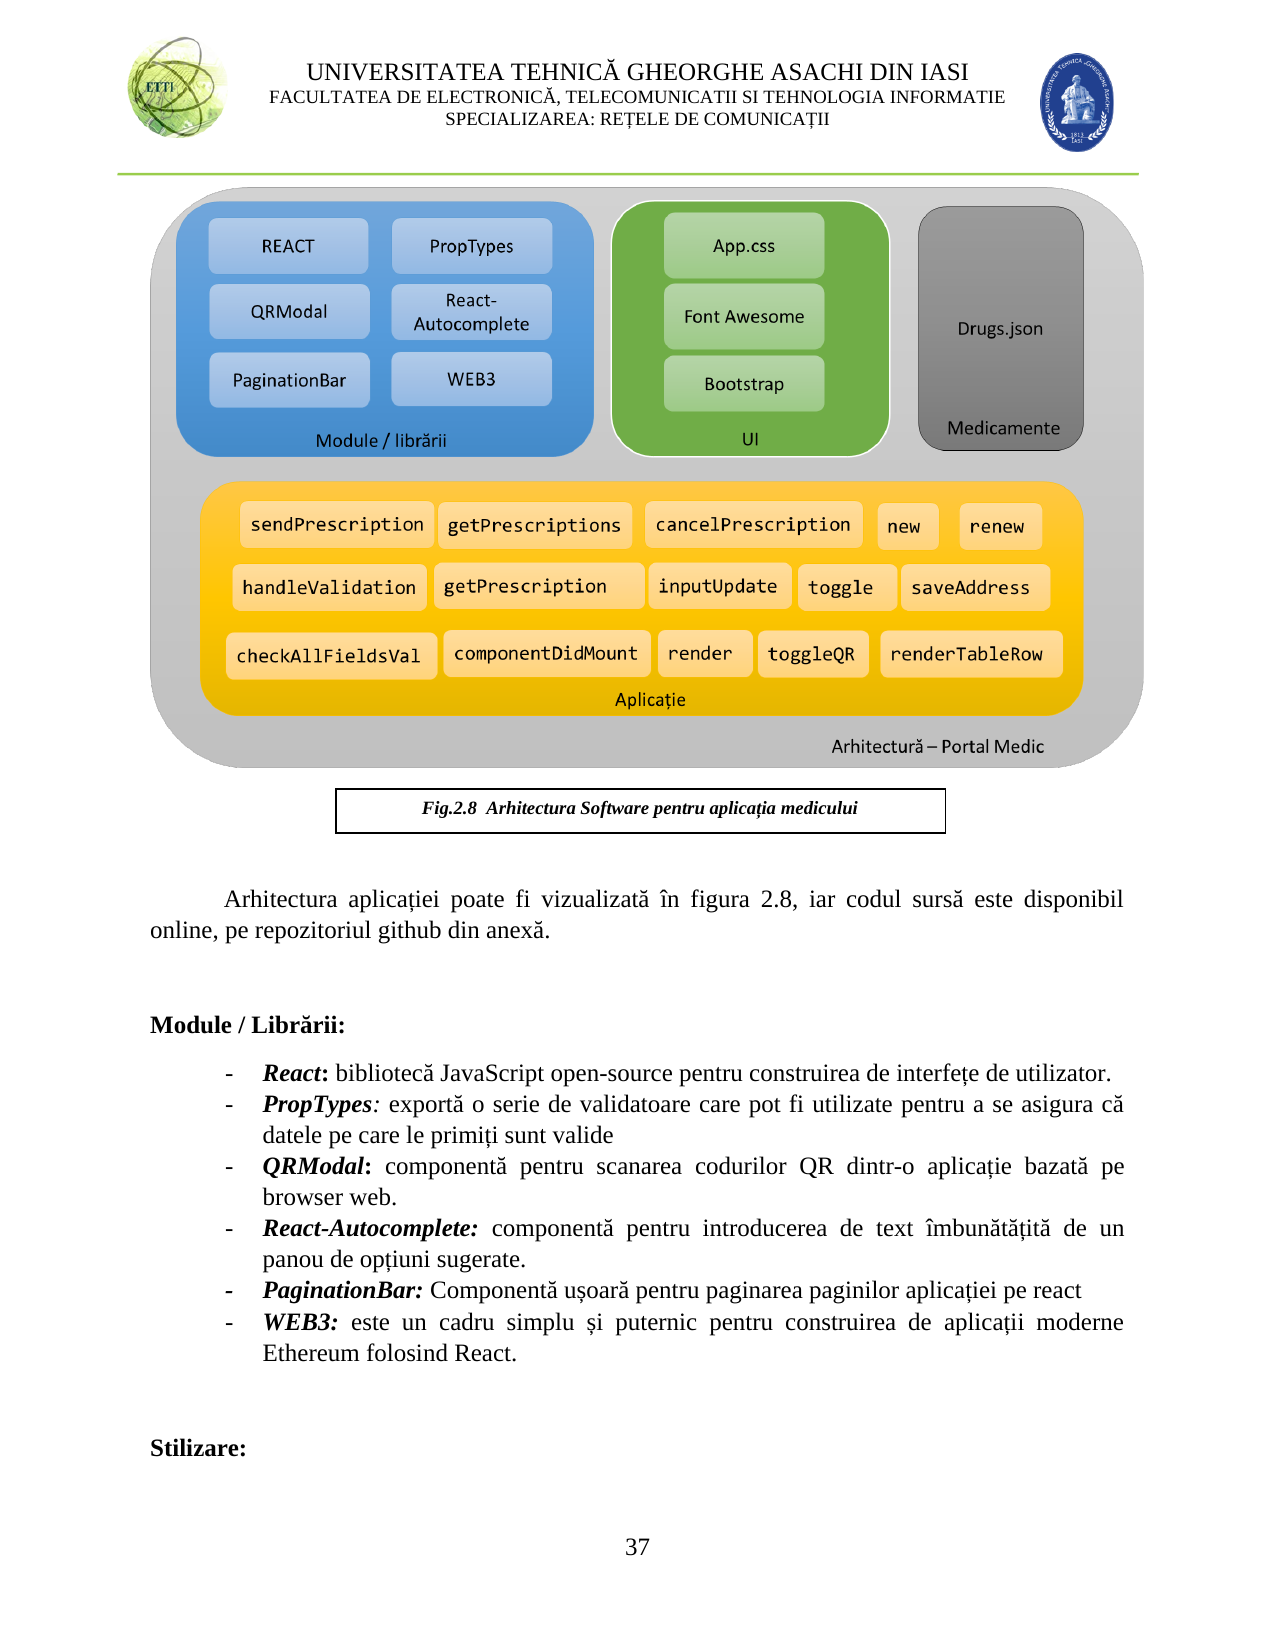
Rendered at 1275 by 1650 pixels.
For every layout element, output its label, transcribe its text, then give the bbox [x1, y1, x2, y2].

picture [150, 187, 1144, 770]
picture [127, 36, 228, 138]
text Module / Librării: [150, 1011, 1125, 1039]
list PaginationBar: Componentă ușoară pentru paginarea paginilor aplicației pe react [225, 1276, 1125, 1304]
text Stilizare: [150, 1433, 1125, 1462]
list React-Autocomplete: componentă pentru introducerea de text îmbunătățită de un panou de opțiuni sugerate. [225, 1213, 1125, 1273]
list QRModal: componentă pentru scanarea codurilor QR dintr-o aplicație bazată pe browser web. [225, 1151, 1125, 1211]
text Arhitectura aplicației poate fi vizualizată în figura 2.8, iar codul sursă este disponibil online, pe repozitoriul github din anexă. [150, 884, 1125, 944]
picture [1040, 53, 1114, 152]
list PropTypes: exportă o serie de validatoare care pot fi utilizate pentru a se asigura că datele pe care le primiți sunt valide [225, 1089, 1125, 1149]
list React: bibliotecă JavaScript open-source pentru construirea de interfețe de utilizator. [225, 1058, 1125, 1087]
list WEB3: este un cadru simplu și puternic pentru construirea de aplicații moderne Ethereum folosind React. [225, 1307, 1125, 1366]
